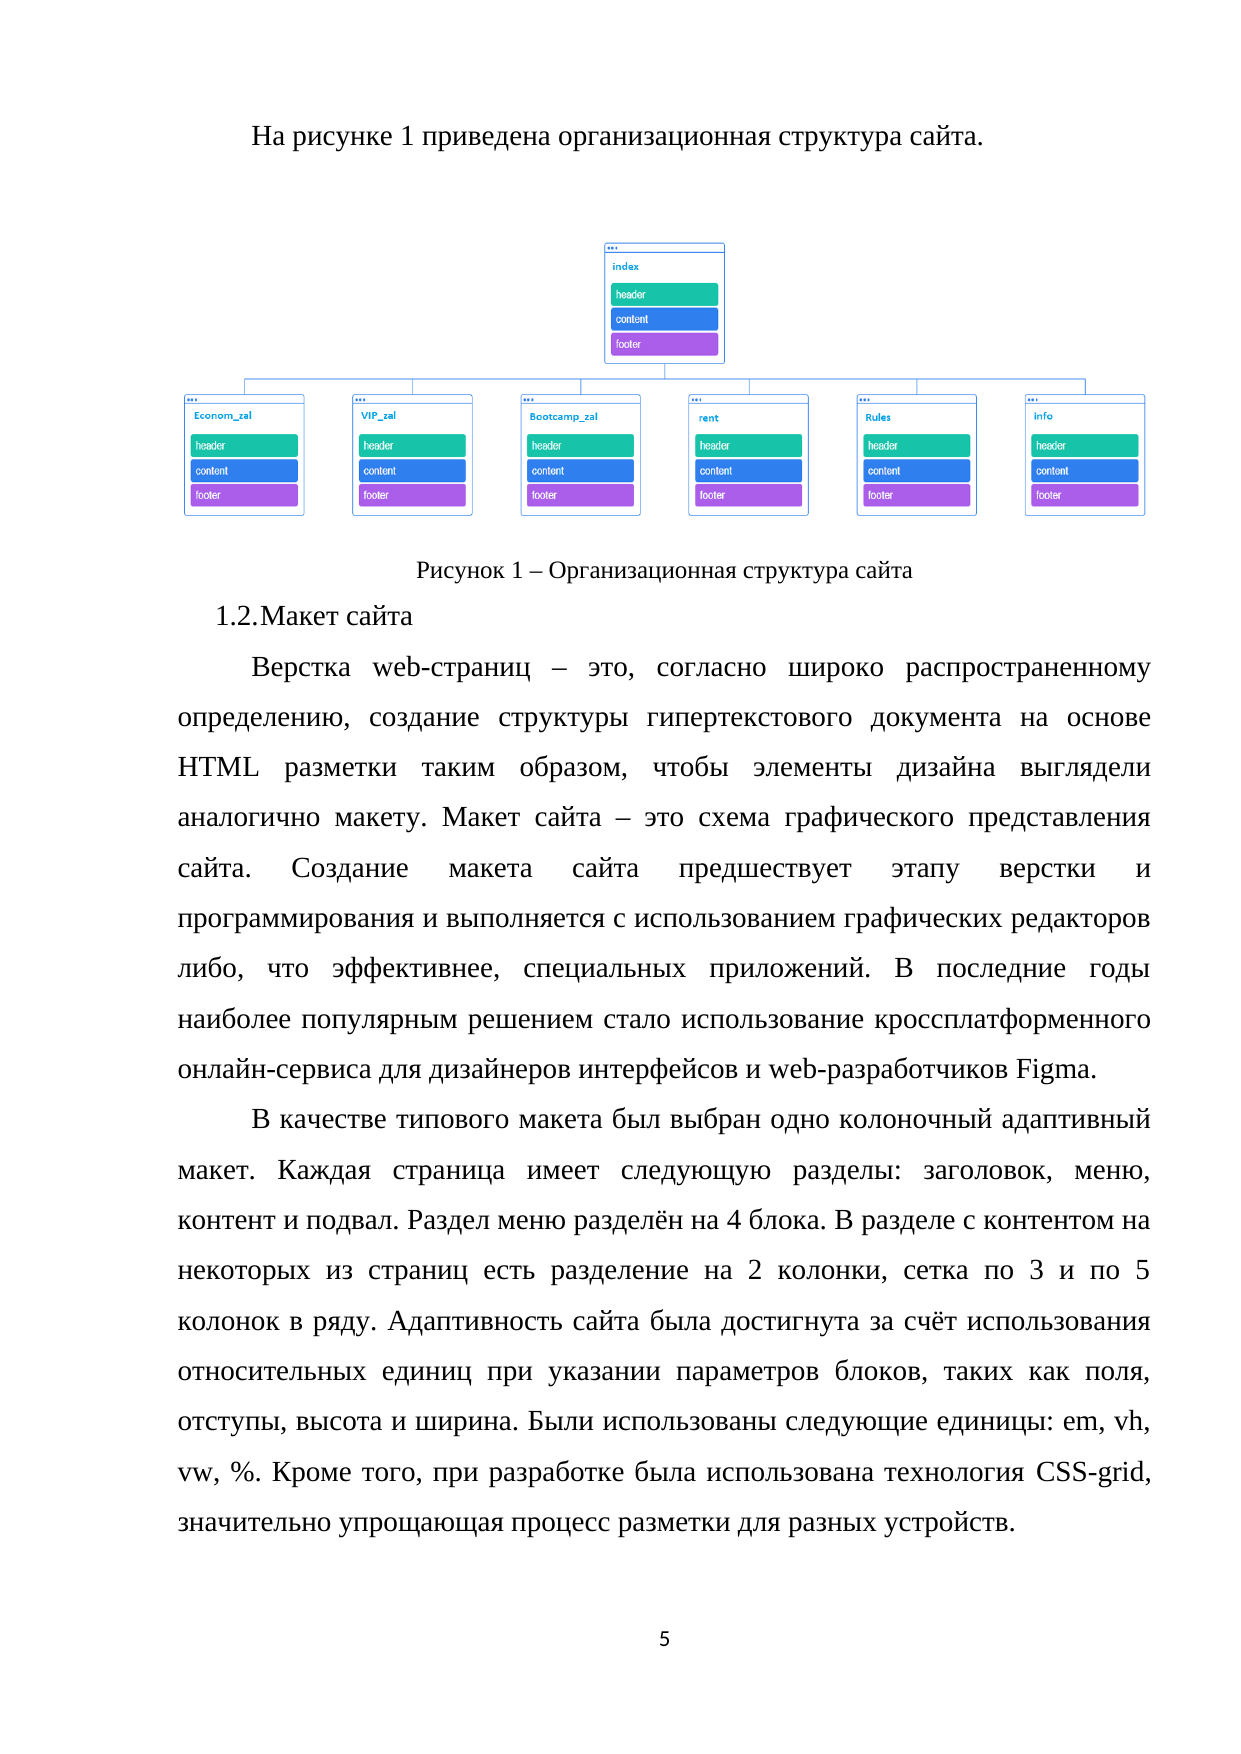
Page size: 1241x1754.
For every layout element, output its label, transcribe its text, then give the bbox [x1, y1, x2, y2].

picture [177, 218, 1152, 542]
list На рисунке 1 приведена организационная структура сайта. [177, 118, 1152, 152]
list Верстка web-страниц – это, согласно широко распространенному определению, создание структуры гипертекстового документа на основе HTML разметки таким образом, чтобы элементы дизайна выглядели аналогично макету. Макет сайта – это схема графического представления сайта. Создание макета сайта предшествует этапу верстки и программирования и выполняется с использованием графических редакторов либо, что эффективнее, специальных приложений. В последние годы наиболее популярным решением стало использование кроссплатформенного онлайн-сервиса для дизайнеров интерфейсов и web-разработчиков Figma. [177, 649, 1152, 1085]
list Рисунок 1 – Организационная структура сайта [177, 555, 1152, 584]
text В качестве типового макета был выбран одно колоночный адаптивный макет. Каждая страница имеет следующую разделы: заголовок, меню, контент и подвал. Раздел меню разделён на 4 блока. В разделе с контентом на некоторых из страниц есть разделение на 2 колонки, сетка по 3 и по 5 колонок в ряду. Адаптивность сайта была достигнута за счёт использования относительных единиц при указании параметров блоков, таких как поля, отступы, высота и ширина. Были использованы следующие единицы: em, vh, vw, %. Кроме того, при разработке была использована технология CSS-grid, значительно упрощающая процесс разметки для разных устройств. [177, 1101, 1152, 1537]
list Макет сайта [215, 598, 1152, 632]
